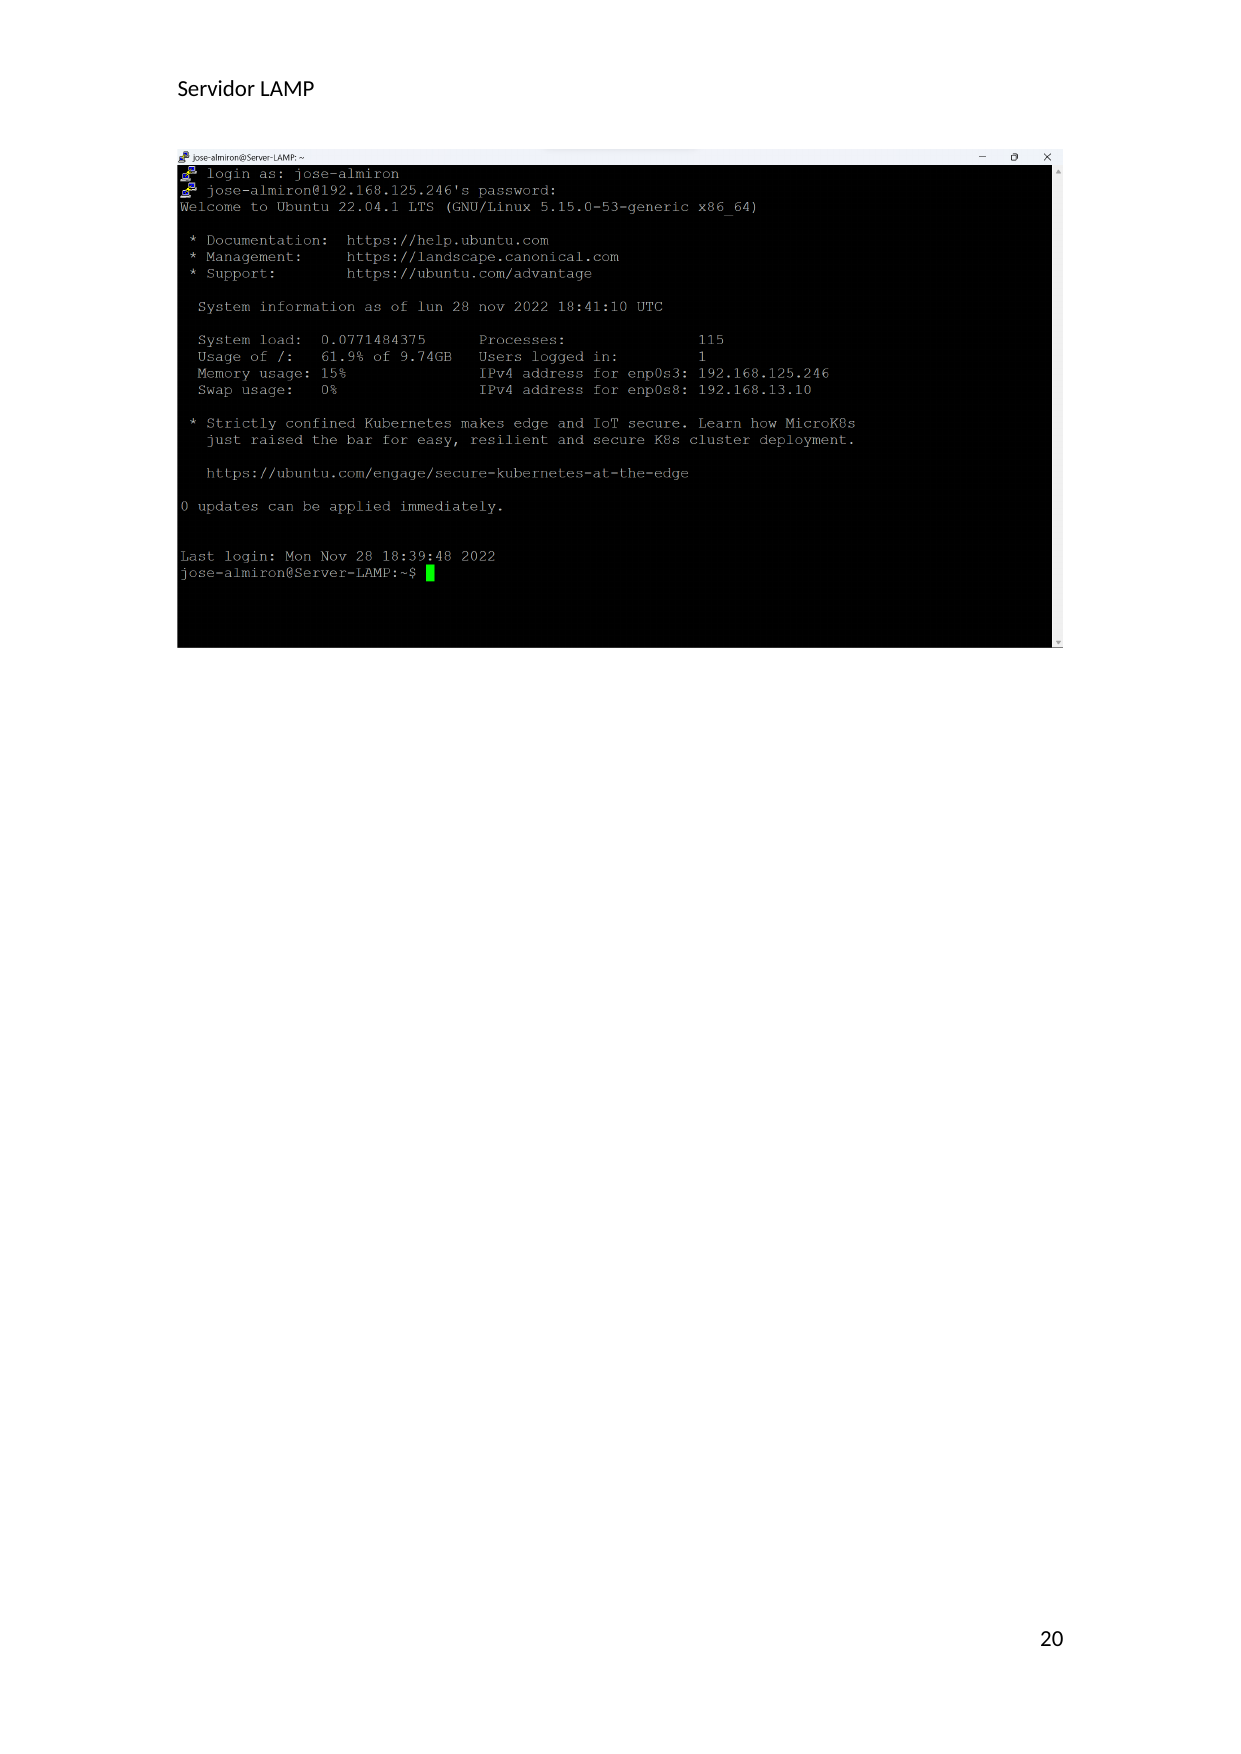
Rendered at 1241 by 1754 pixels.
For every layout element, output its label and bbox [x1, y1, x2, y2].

picture [177, 149, 1063, 648]
